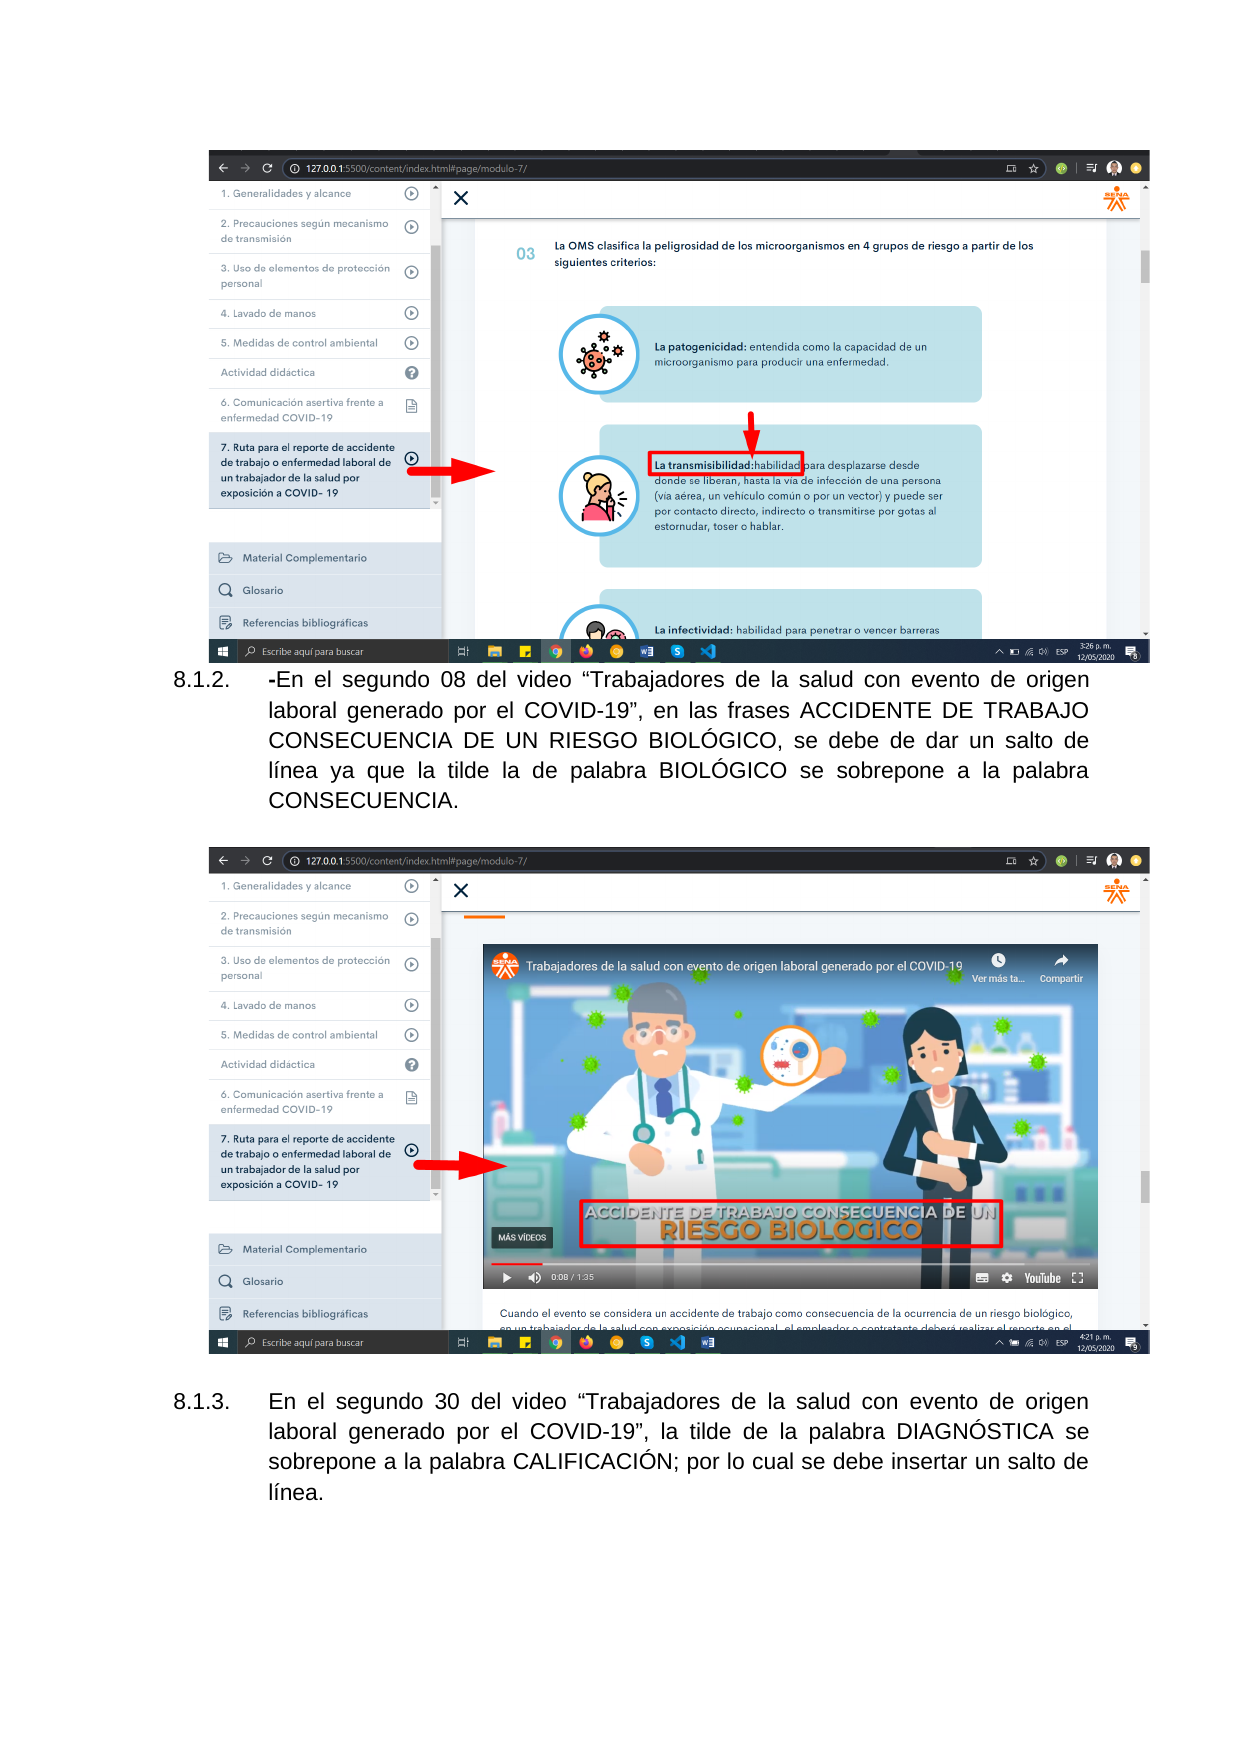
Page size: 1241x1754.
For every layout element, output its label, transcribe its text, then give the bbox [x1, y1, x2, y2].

picture [208, 150, 1150, 663]
picture [208, 847, 1150, 1354]
list -En el segundo 08 del video “Trabajadores de la salud con evento de origen laboral generado por el COVID-19”, en las frases ACCIDENTE DE TRABAJO CONSECUENCIA DE UN RIESGO BIOLÓGICO, se debe de dar un salto de línea ya que la tilde la de palabra BIOLÓGICO se sobrepone a la palabra CONSECUENCIA. [231, 666, 1090, 813]
list En el segundo 30 del video “Trabajadores de la salud con evento de origen laboral generado por el COVID-19”, la tilde de la palabra DIAGNÓSTICA se sobrepone a la palabra CALIFICACIÓN; por lo cual se debe insertar un salto de línea. [231, 1388, 1090, 1505]
